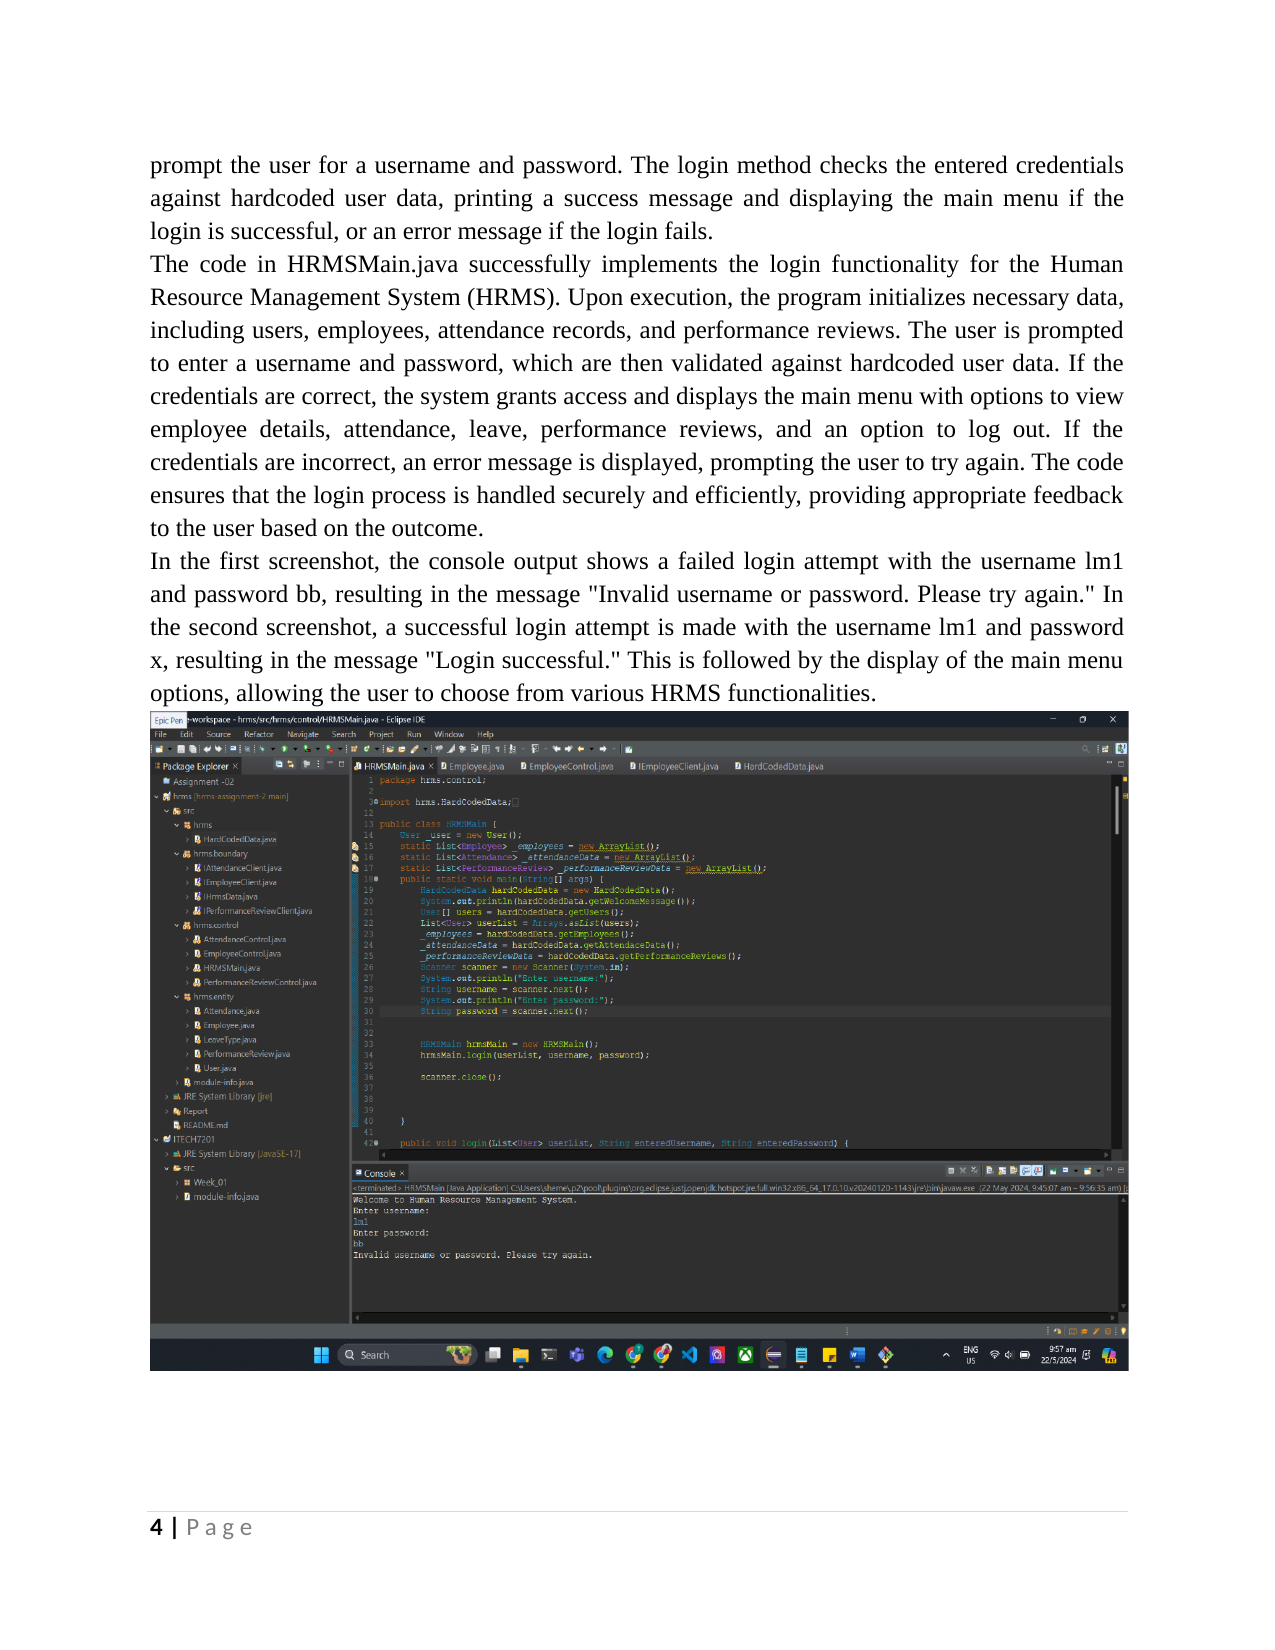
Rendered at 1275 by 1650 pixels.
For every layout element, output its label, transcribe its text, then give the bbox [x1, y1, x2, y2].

picture [150, 711, 1129, 1371]
text In the first screenshot, the console output shows a failed login attempt with the username lm1 and password bb, resulting in the message "Invalid username or password. Please try again." In the second screenshot, a successful login attempt is made with the username lm1 and password x, resulting in the message "Login successful." This is followed by the display of the main menu options, allowing the user to choose from various HRMS functionalities. [150, 546, 1125, 707]
text The code in HRMSMain.java successfully implements the login functionality for the Human Resource Management System (HRMS). Upon execution, the program initializes necessary data, including users, employees, attendance records, and performance reviews. The user is prompted to enter a username and password, which are then validated against hardcoded user data. If the credentials are correct, the system grants access and displays the main menu with options to view employee details, attendance, leave, performance reviews, and an option to log out. If the credentials are incorrect, an error message is displayed, prompting the user to try again. The code ensures that the login process is handled securely and efficiently, providing appropriate feedback to the user based on the outcome. [150, 249, 1125, 542]
text prompt the user for a username and password. The login method checks the entered credentials against hardcoded user data, printing a success message and displaying the main menu if the login is successful, or an error message if the login fails. [150, 150, 1125, 245]
